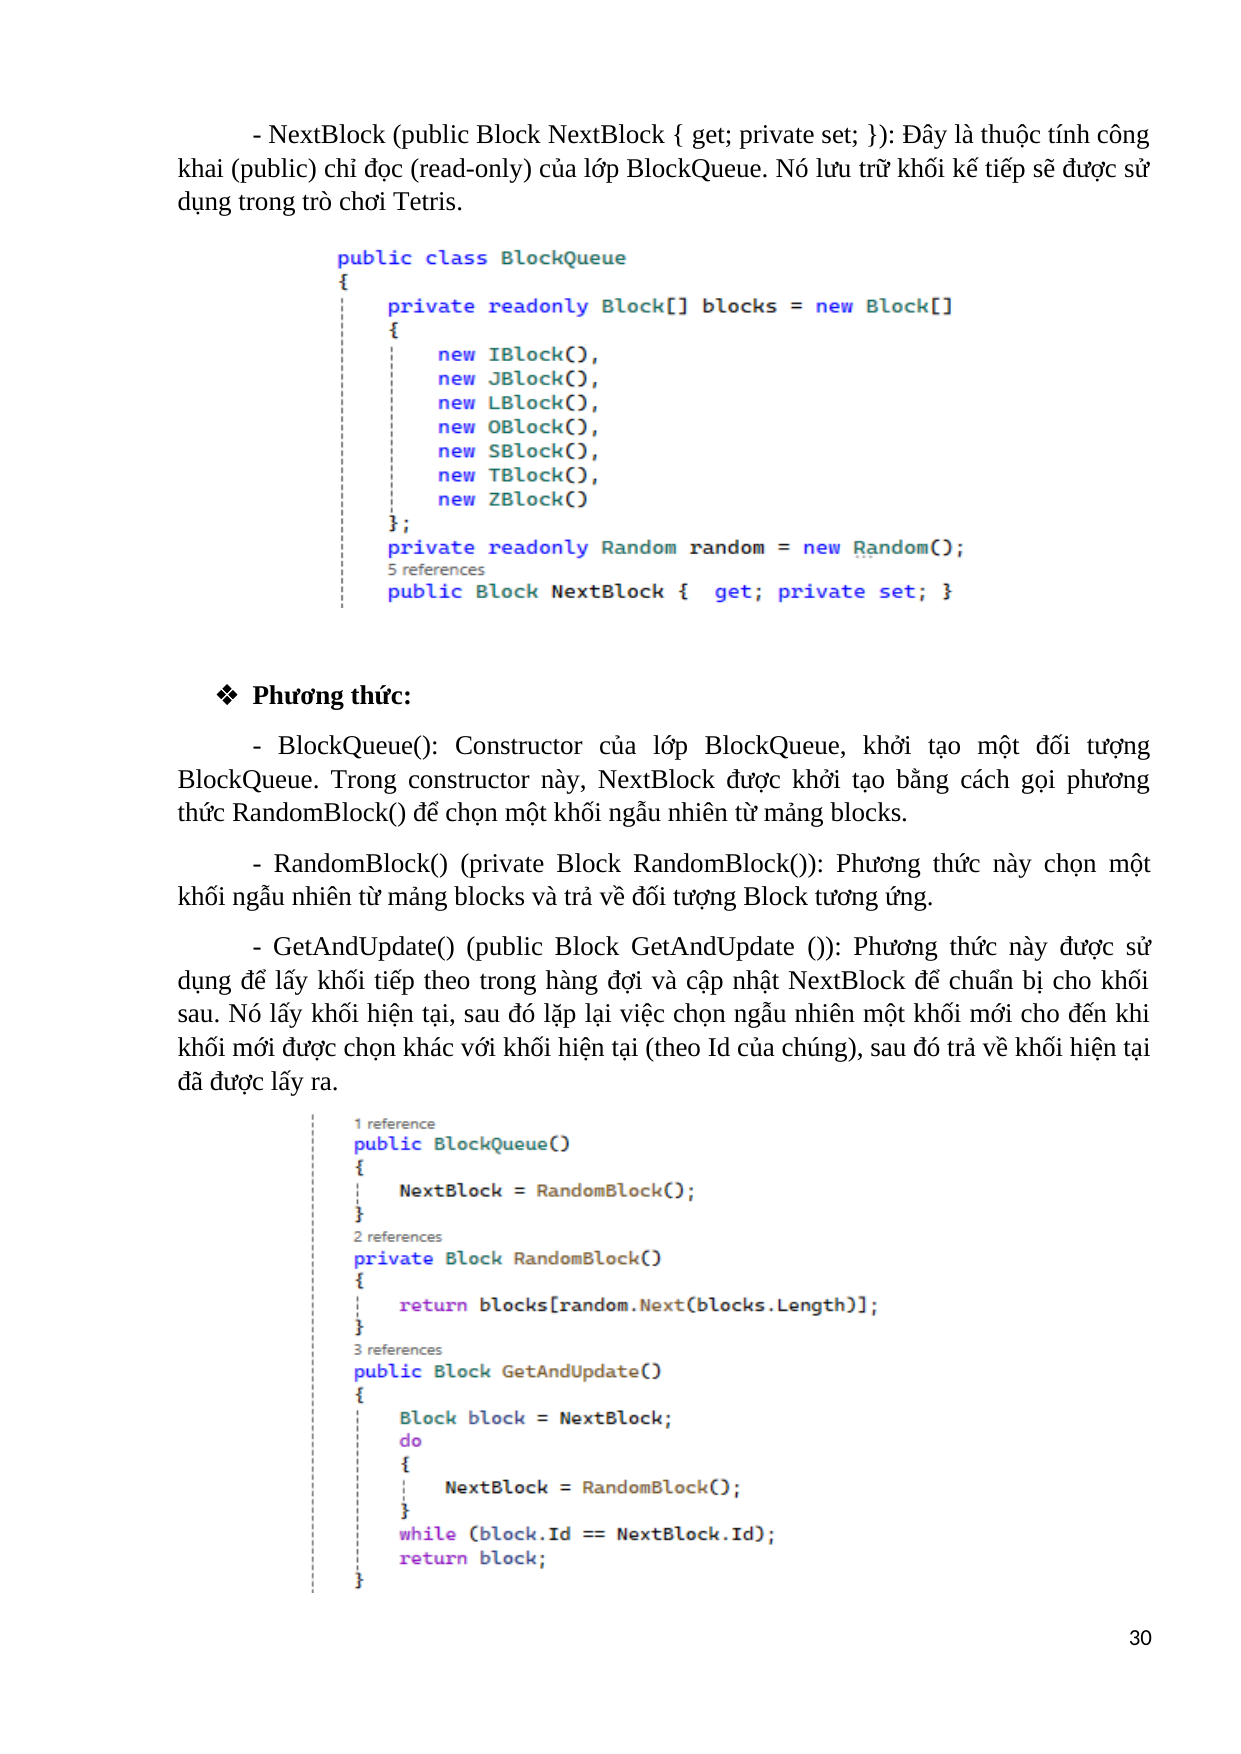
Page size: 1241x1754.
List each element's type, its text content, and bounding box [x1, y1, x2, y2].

text - BlockQueue(): Constructor của lớp BlockQueue, khởi tạo một đối tượng BlockQueue. Trong constructor này, NextBlock được khởi tạo bằng cách gọi phương thức RandomBlock() để chọn một khối ngẫu nhiên từ mảng blocks. [177, 729, 1152, 828]
picture [325, 246, 1004, 608]
list Phương thức: [215, 679, 1152, 710]
text - NextBlock (public Block NextBlock { get; private set; }): Đây là thuộc tính công khai (public) chỉ đọc (read-only) của lớp BlockQueue. Nó lưu trữ khối kế tiếp sẽ được sử dụng trong trò chơi Tetris. [177, 118, 1152, 216]
text - RandomBlock() (private Block RandomBlock()): Phương thức này chọn một khối ngẫu nhiên từ mảng blocks và trả về đối tượng Block tương ứng. [177, 847, 1152, 911]
text - GetAndUpdate() (public Block GetAndUpdate ()): Phương thức này được sử dụng để lấy khối tiếp theo trong hàng đợi và cập nhật NextBlock để chuẩn bị cho khối sau. Nó lấy khối hiện tại, sau đó lặp lại việc chọn ngẫu nhiên một khối mới cho đến khi khối mới được chọn khác với khối hiện tại (theo Id của chúng), sau đó trả về khối hiện tại đã được lấy ra. [177, 930, 1152, 1096]
picture [309, 1114, 976, 1593]
